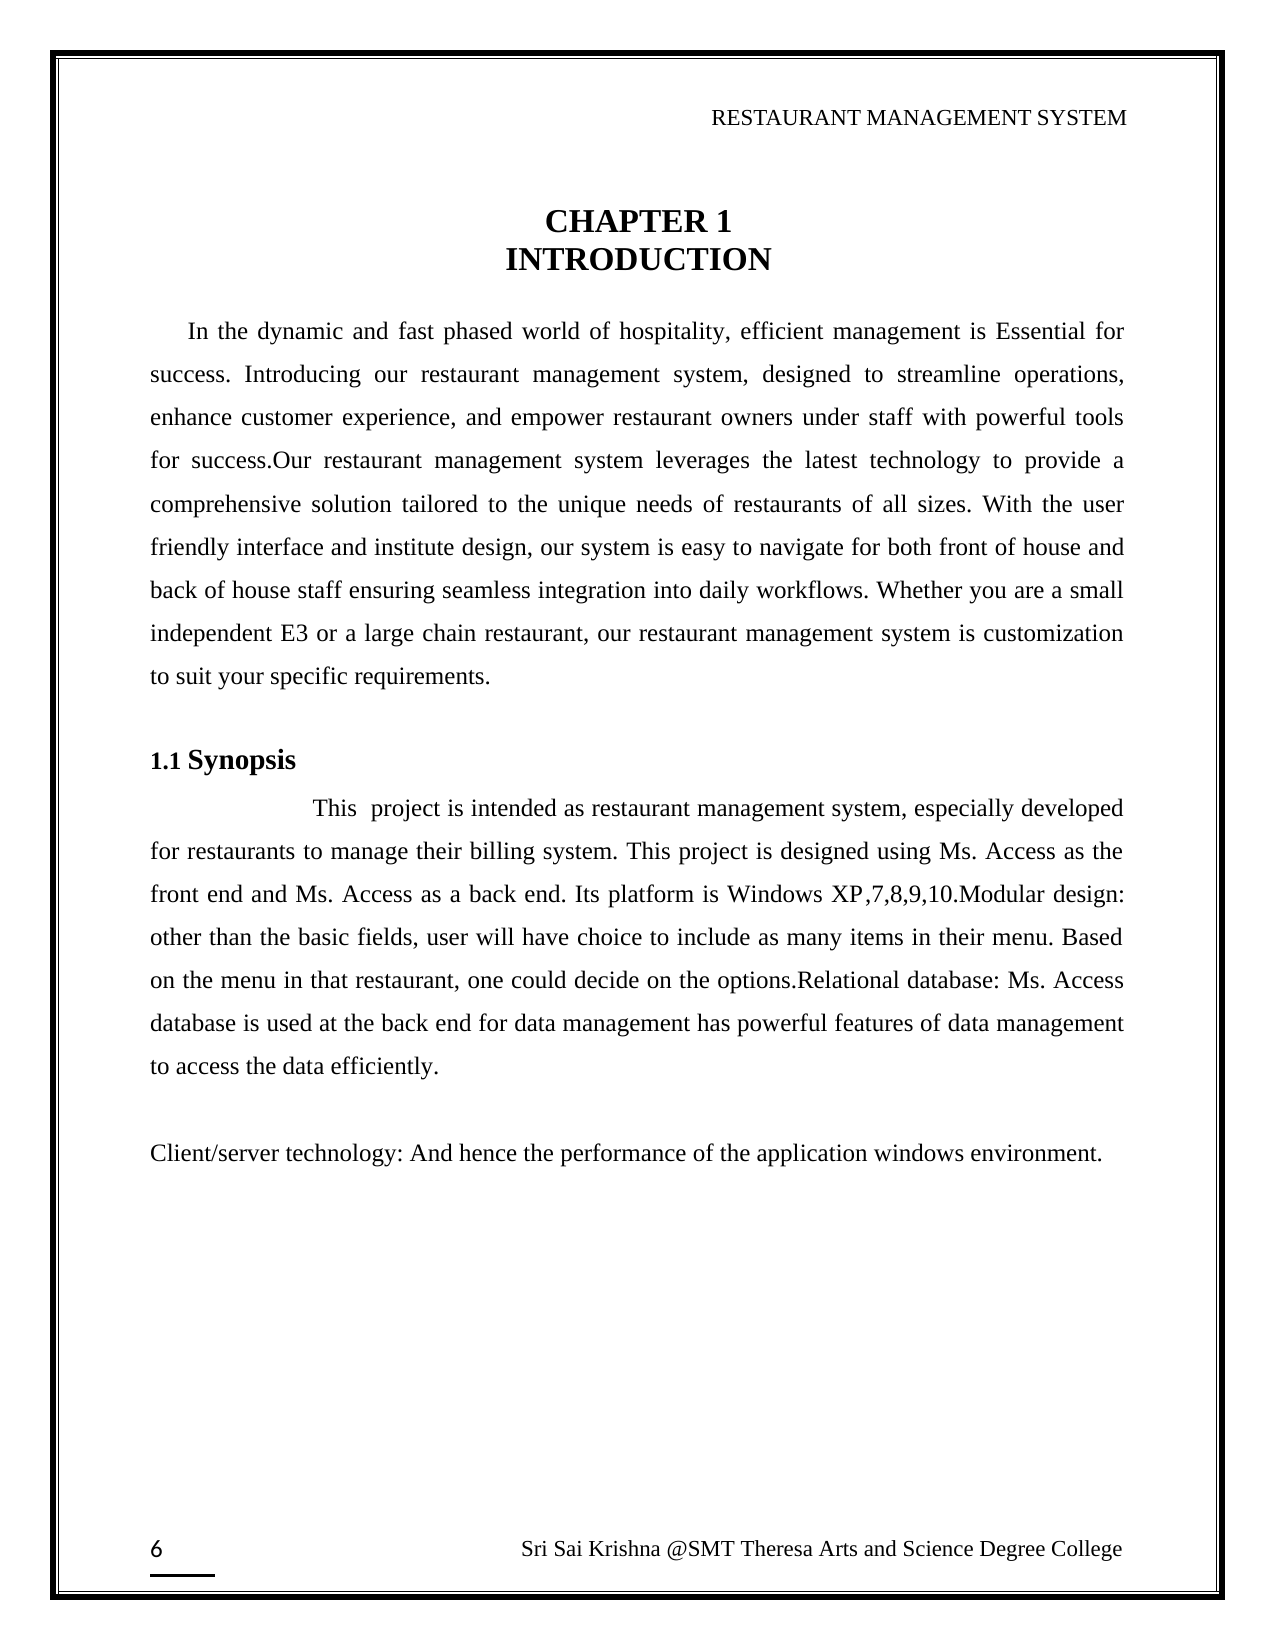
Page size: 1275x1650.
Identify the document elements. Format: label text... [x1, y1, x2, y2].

text INTRODUCTION [150, 239, 1127, 278]
list Client/server technology: And hence the performance of the application windows environment. [150, 1138, 1125, 1166]
text In the dynamic and fast phased world of hospitality, efficient management is Essential for success. Introducing our restaurant management system, designed to streamline operations, enhance customer experience, and empower restaurant owners under staff with powerful tools for success.Our restaurant management system leverages the latest technology to provide a comprehensive solution tailored to the unique needs of restaurants of all sizes. With the user friendly interface and institute design, our system is easy to navigate for both front of house and back of house staff ensuring seamless integration into daily workflows. Whether you are a small independent E3 or a large chain restaurant, our restaurant management system is customization to suit your specific requirements. [150, 316, 1125, 690]
text CHAPTER 1 [150, 201, 1127, 239]
list This project is intended as restaurant management system, especially developed for restaurants to manage their billing system. This project is designed using Ms. Access as the front end and Ms. Access as a back end. Its platform is Windows XP,7,8,9,10.Modular design: other than the basic fields, user will have choice to include as many items in their menu. Based on the menu in that restaurant, one could decide on the options.Relational database: Ms. Access database is used at the back end for data management has powerful features of data management to access the data efficiently. [150, 793, 1125, 1080]
list Synopsis [150, 742, 1125, 776]
